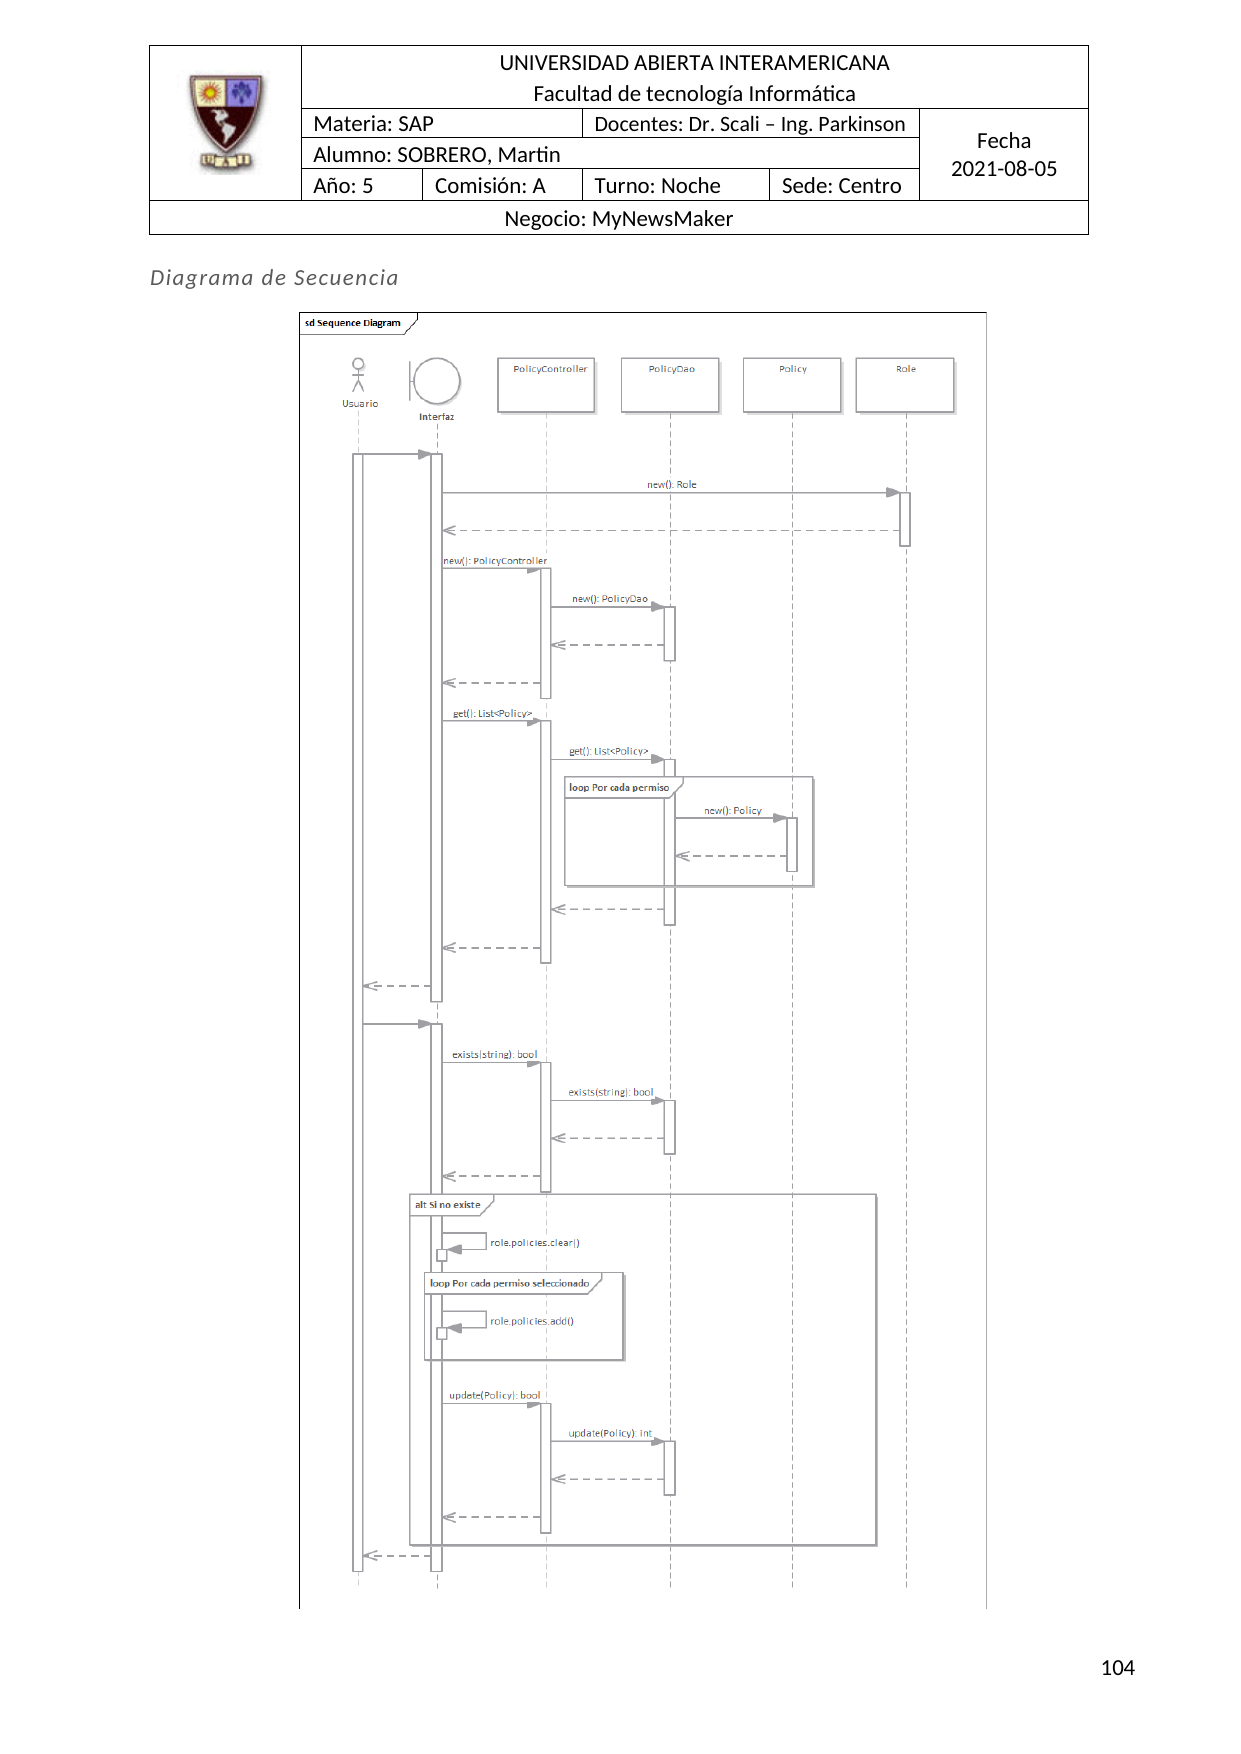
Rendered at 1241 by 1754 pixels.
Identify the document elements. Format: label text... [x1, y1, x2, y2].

picture [298, 311, 987, 1609]
subtitle Diagrama de Secuencia [150, 263, 1135, 291]
picture [175, 67, 276, 180]
